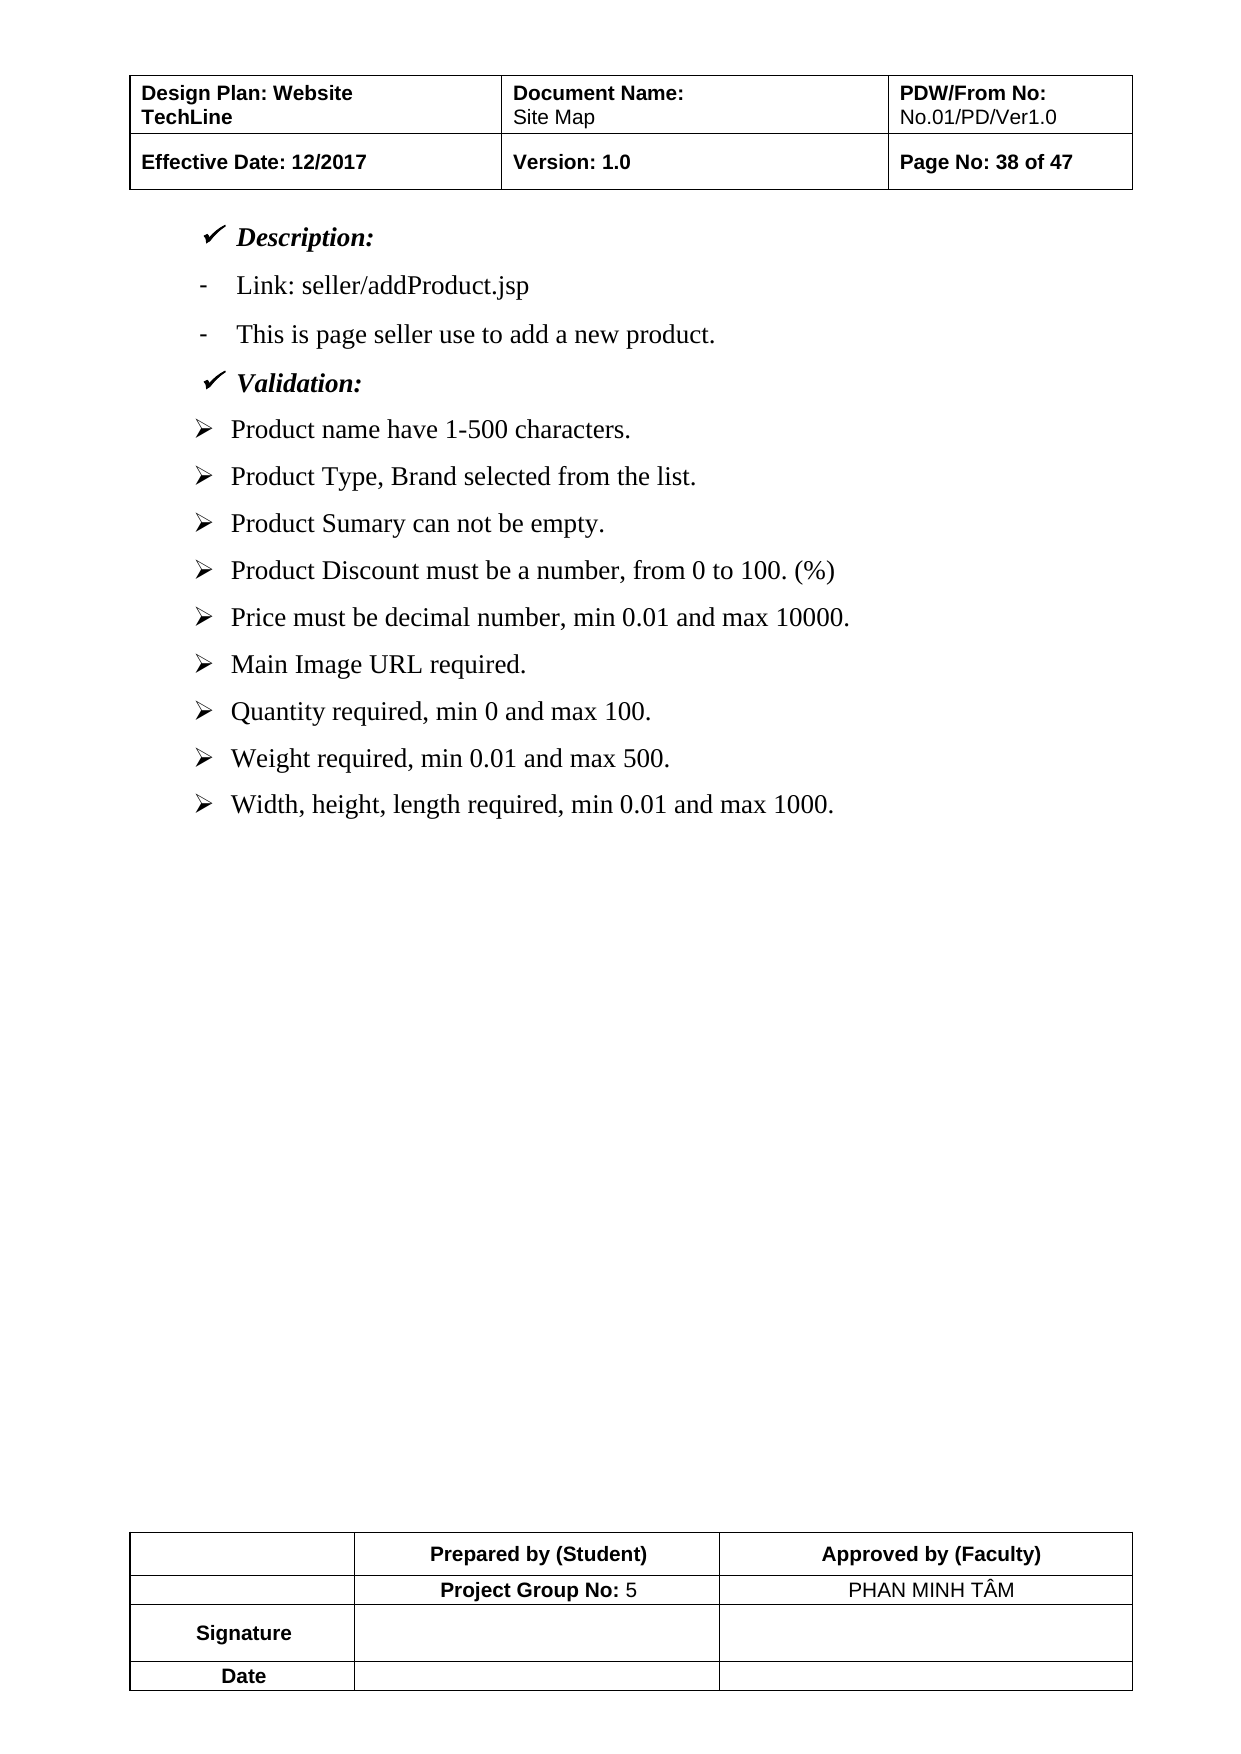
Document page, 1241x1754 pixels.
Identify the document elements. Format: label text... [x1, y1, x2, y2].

list Main Image URL required. [193, 648, 1152, 679]
list This is page seller use to add a new product. [199, 317, 1152, 350]
list Quantity required, min 0 and max 100. [193, 695, 1152, 726]
list Validation: [199, 367, 1152, 398]
list Price must be decimal number, min 0.01 and max 10000. [193, 601, 1152, 632]
list Product Discount must be a number, from 0 to 100. (%) [193, 554, 1152, 586]
list Description: [199, 221, 1152, 252]
list Link: seller/addProduct.jsp [199, 268, 1152, 301]
list Product Sumary can not be empty. [193, 507, 1152, 539]
list Product Type, Brand selected from the list. [193, 461, 1152, 492]
list Product name have 1-500 characters. [193, 414, 1152, 445]
list Weight required, min 0.01 and max 500. [193, 742, 1152, 773]
list Width, height, length required, min 0.01 and max 1000. [193, 789, 1152, 820]
